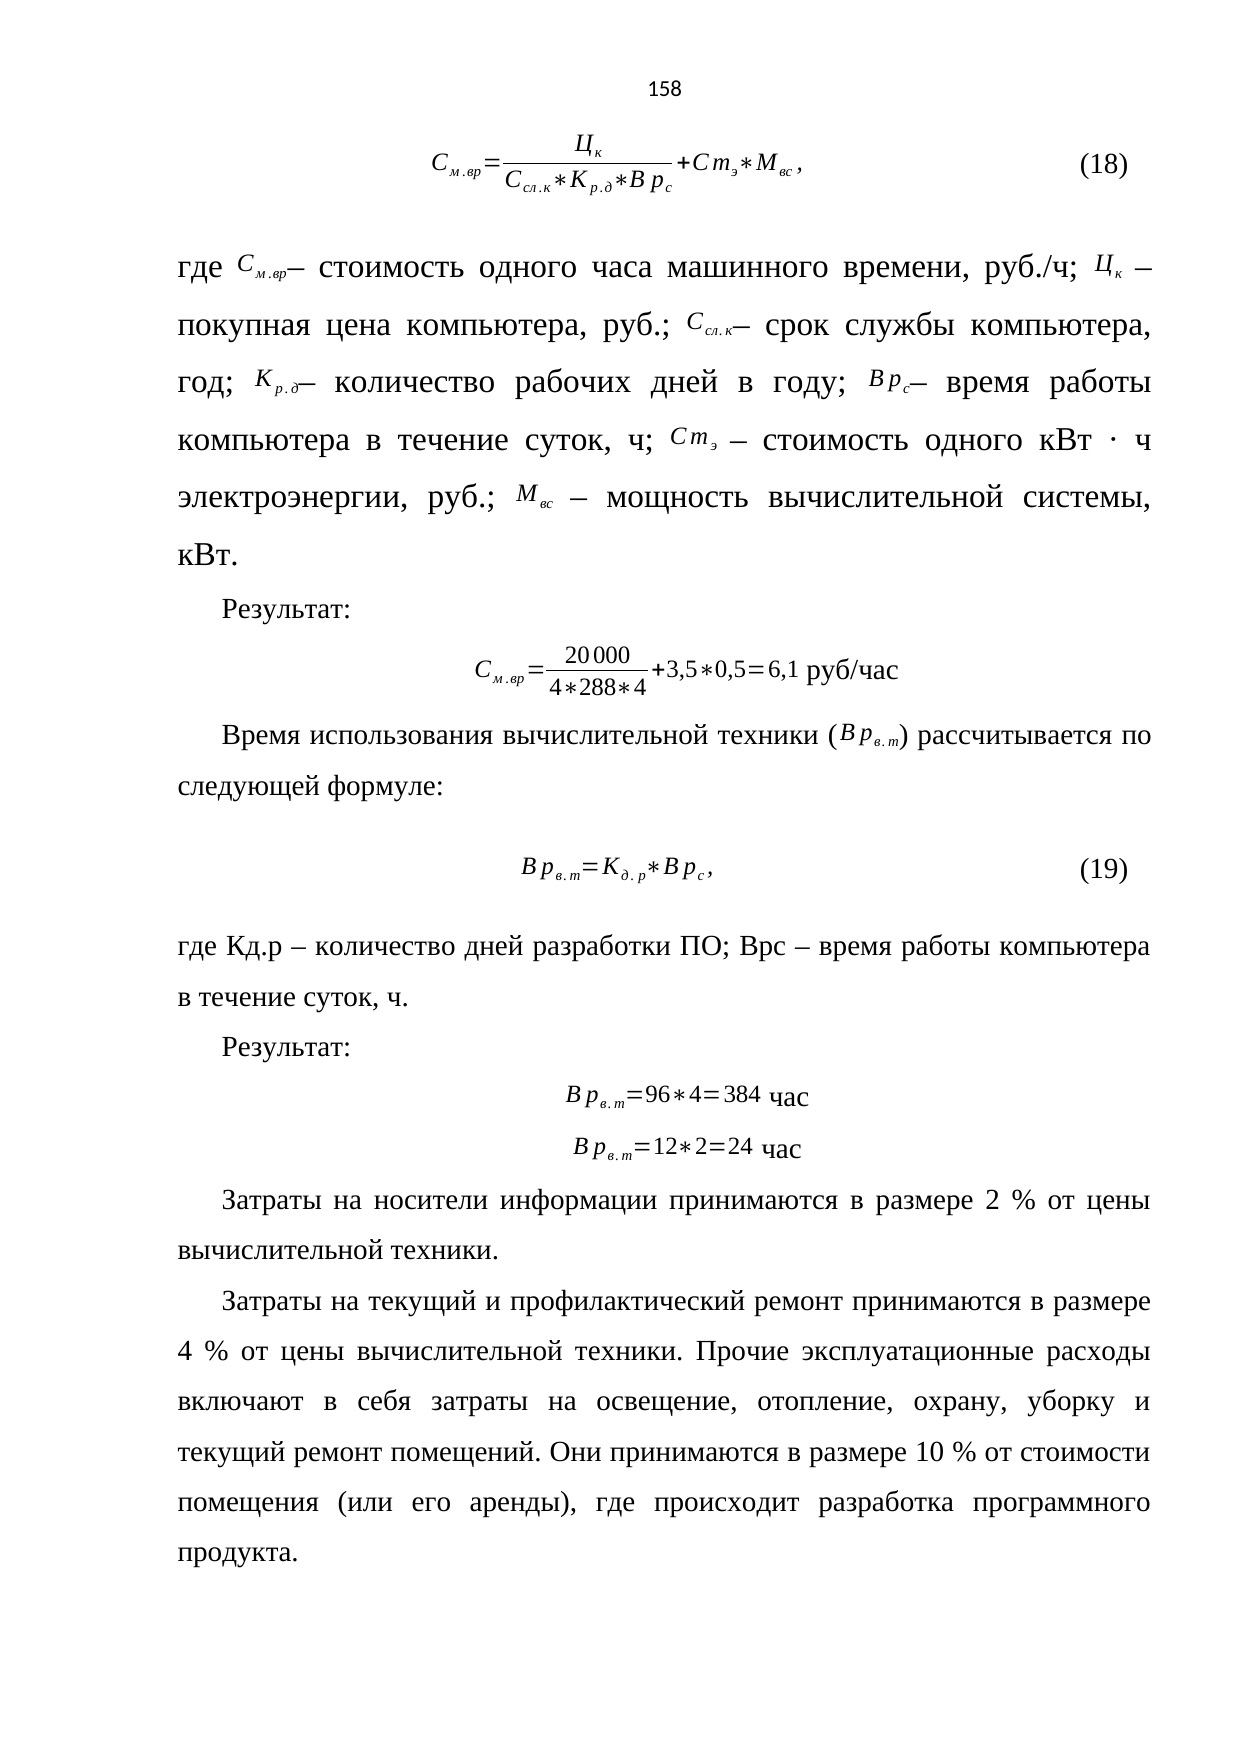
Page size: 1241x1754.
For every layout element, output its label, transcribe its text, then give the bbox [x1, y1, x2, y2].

text руб/час [177, 642, 1152, 701]
text Результат: [177, 1029, 1152, 1062]
text час [177, 1131, 1152, 1165]
text Затраты на носители информации принимаются в размере 2 % от цены вычислительной техники. [177, 1182, 1152, 1266]
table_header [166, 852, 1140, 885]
text Затраты на текущий и профилактический ремонт принимаются в размере 4 % от цены вычислительной техники. Прочие эксплуатационные расходы включают в себя затраты на освещение, отопление, охрану, уборку и текущий ремонт помещений. Они принимаются в размере 10 % от стоимости помещения (или его аренды), где происходит разработка программного продукта. [177, 1283, 1152, 1568]
text где – стоимость одного часа машинного времени, руб./ч; – покупная цена компьютера, руб.; – срок службы компьютера, год; – количество рабочих дней в году; – время работы компьютера в течение суток, ч; – стоимость одного кВт · ч электроэнергии, руб.; – мощность вычислительной системы, кВт. [177, 246, 1152, 572]
text где Кд.р – количество дней разработки ПО; Врс – время работы компьютера в течение суток, ч. [177, 928, 1152, 1012]
text Результат: [177, 591, 1152, 625]
text Время использования вычислительной техники () рассчитывается по следующей формуле: [177, 717, 1152, 801]
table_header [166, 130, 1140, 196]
text час [177, 1079, 1152, 1114]
